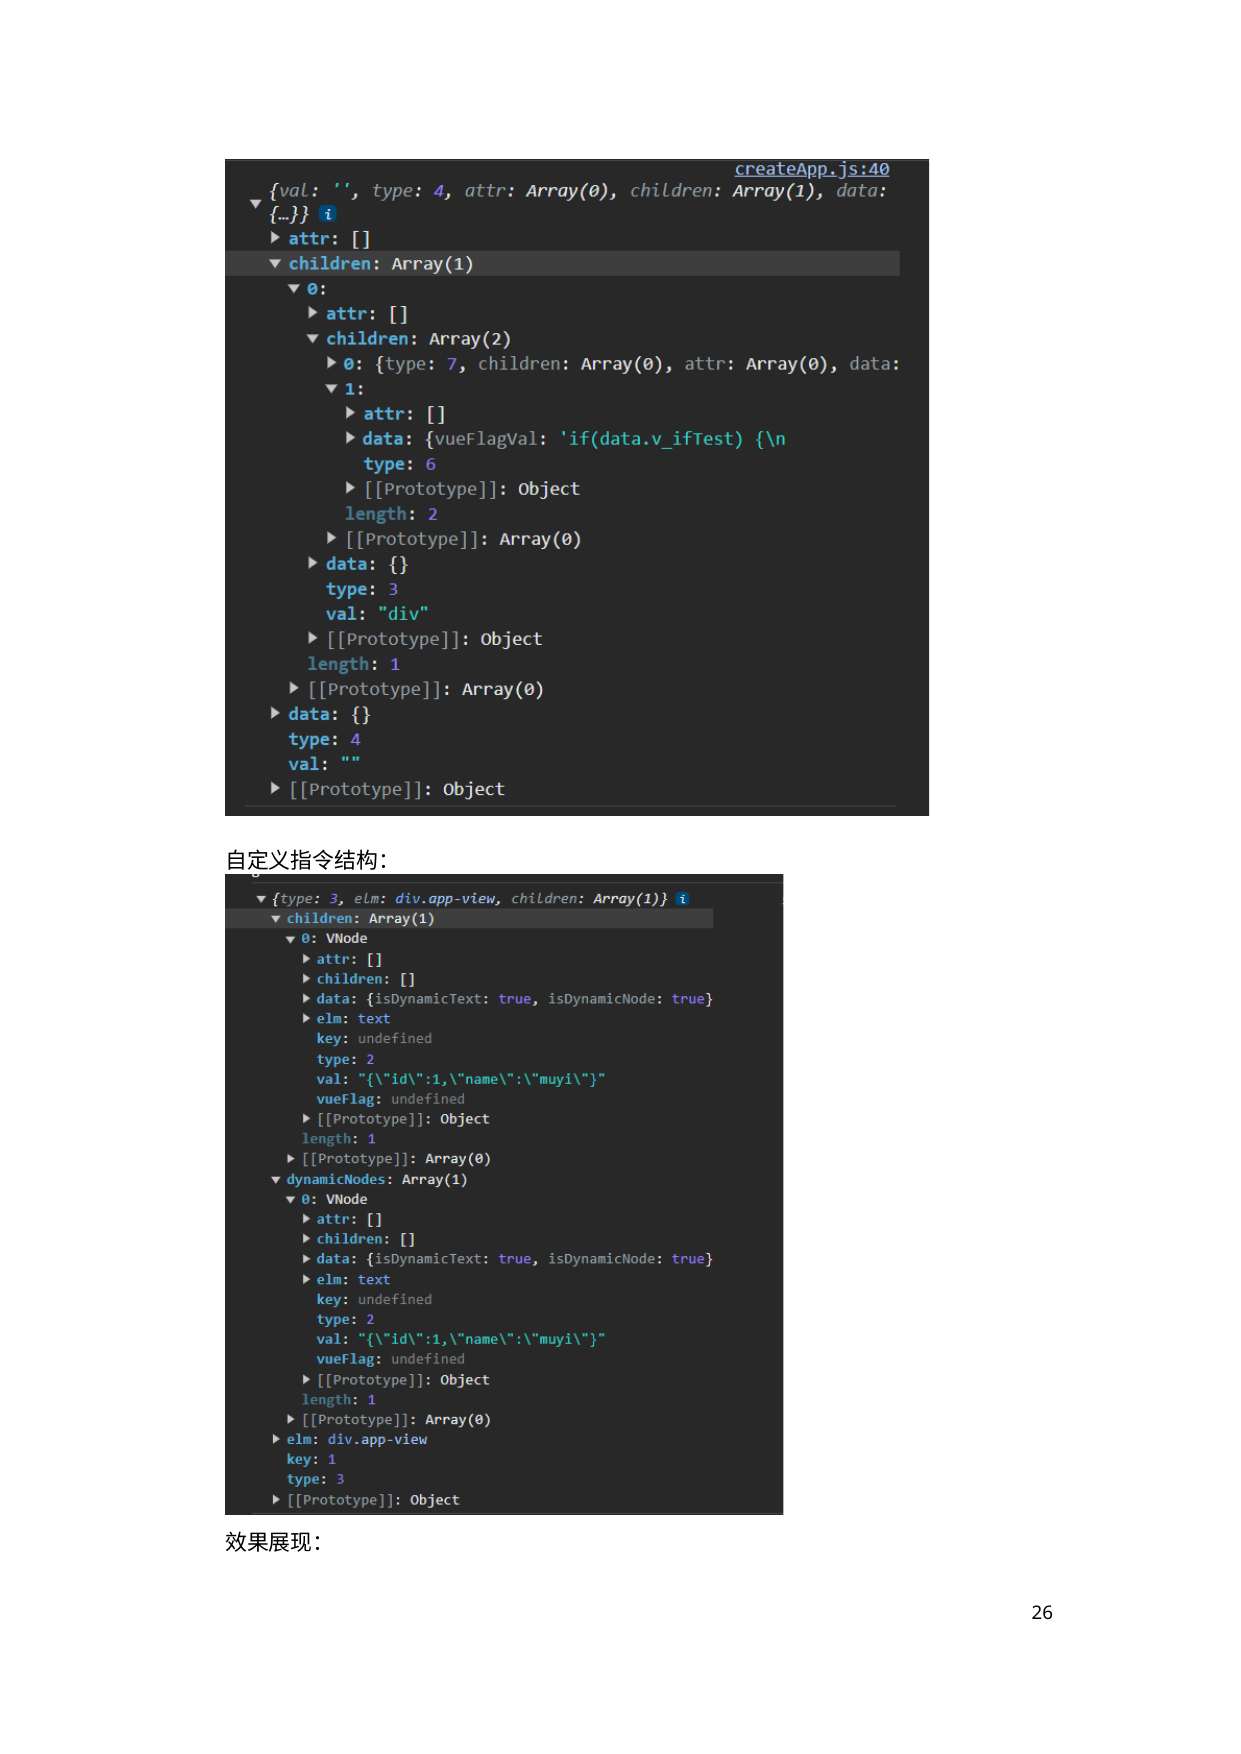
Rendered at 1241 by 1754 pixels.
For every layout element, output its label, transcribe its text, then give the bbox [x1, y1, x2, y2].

list 效果展现： [225, 1525, 1053, 1557]
list 自定义指令结构： [225, 842, 1053, 875]
picture [225, 159, 930, 816]
picture [225, 874, 784, 1515]
